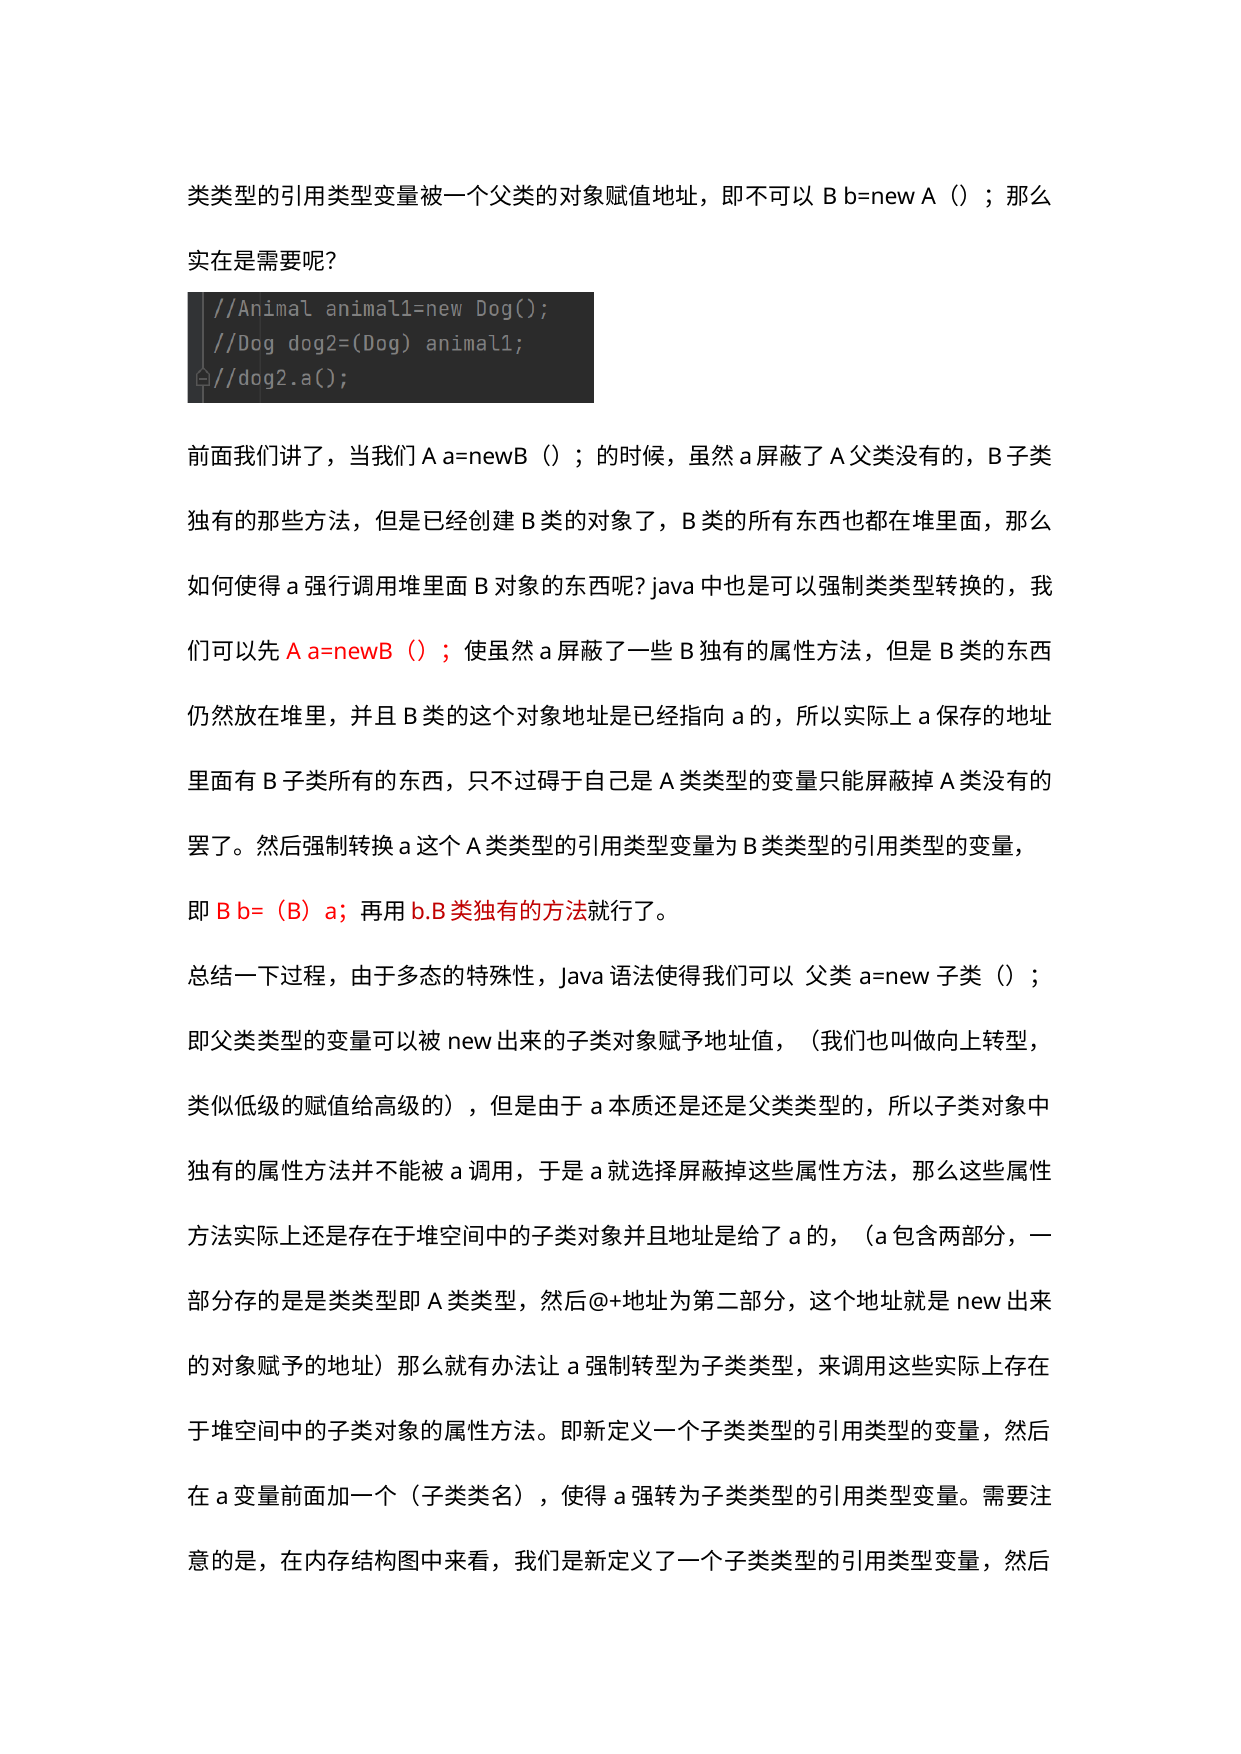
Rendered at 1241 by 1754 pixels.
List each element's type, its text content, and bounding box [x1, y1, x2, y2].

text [187, 162, 1053, 292]
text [187, 942, 1053, 1592]
text 即 B b=（B）a；再用b.B类独有的方法就行了。 [187, 877, 1053, 942]
picture [187, 292, 594, 403]
text 前面我们讲了，当我们A a=newB（）；的时候，虽然a屏蔽了A父类没有的，B子类独有的那些方法，但是已经创建B类的对象了，B类的所有东西也都在堆里面，那么如何使得a强行调用堆里面B对象的东西呢? java中也是可以强制类类型转换的，我们可以先A a=newB（）；使虽然a屏蔽了一些B独有的属性方法，但是B类的东西仍然放在堆里，并且B类的这个对象地址是已经指向a的，所以实际上a保存的地址里面有B子类所有的东西，只不过碍于自己是A类类型的变量只能屏蔽掉A类没有的罢了。然后强制转换a这个A类类型的引用类型变量为B类类型的引用类型的变量， [187, 422, 1053, 877]
